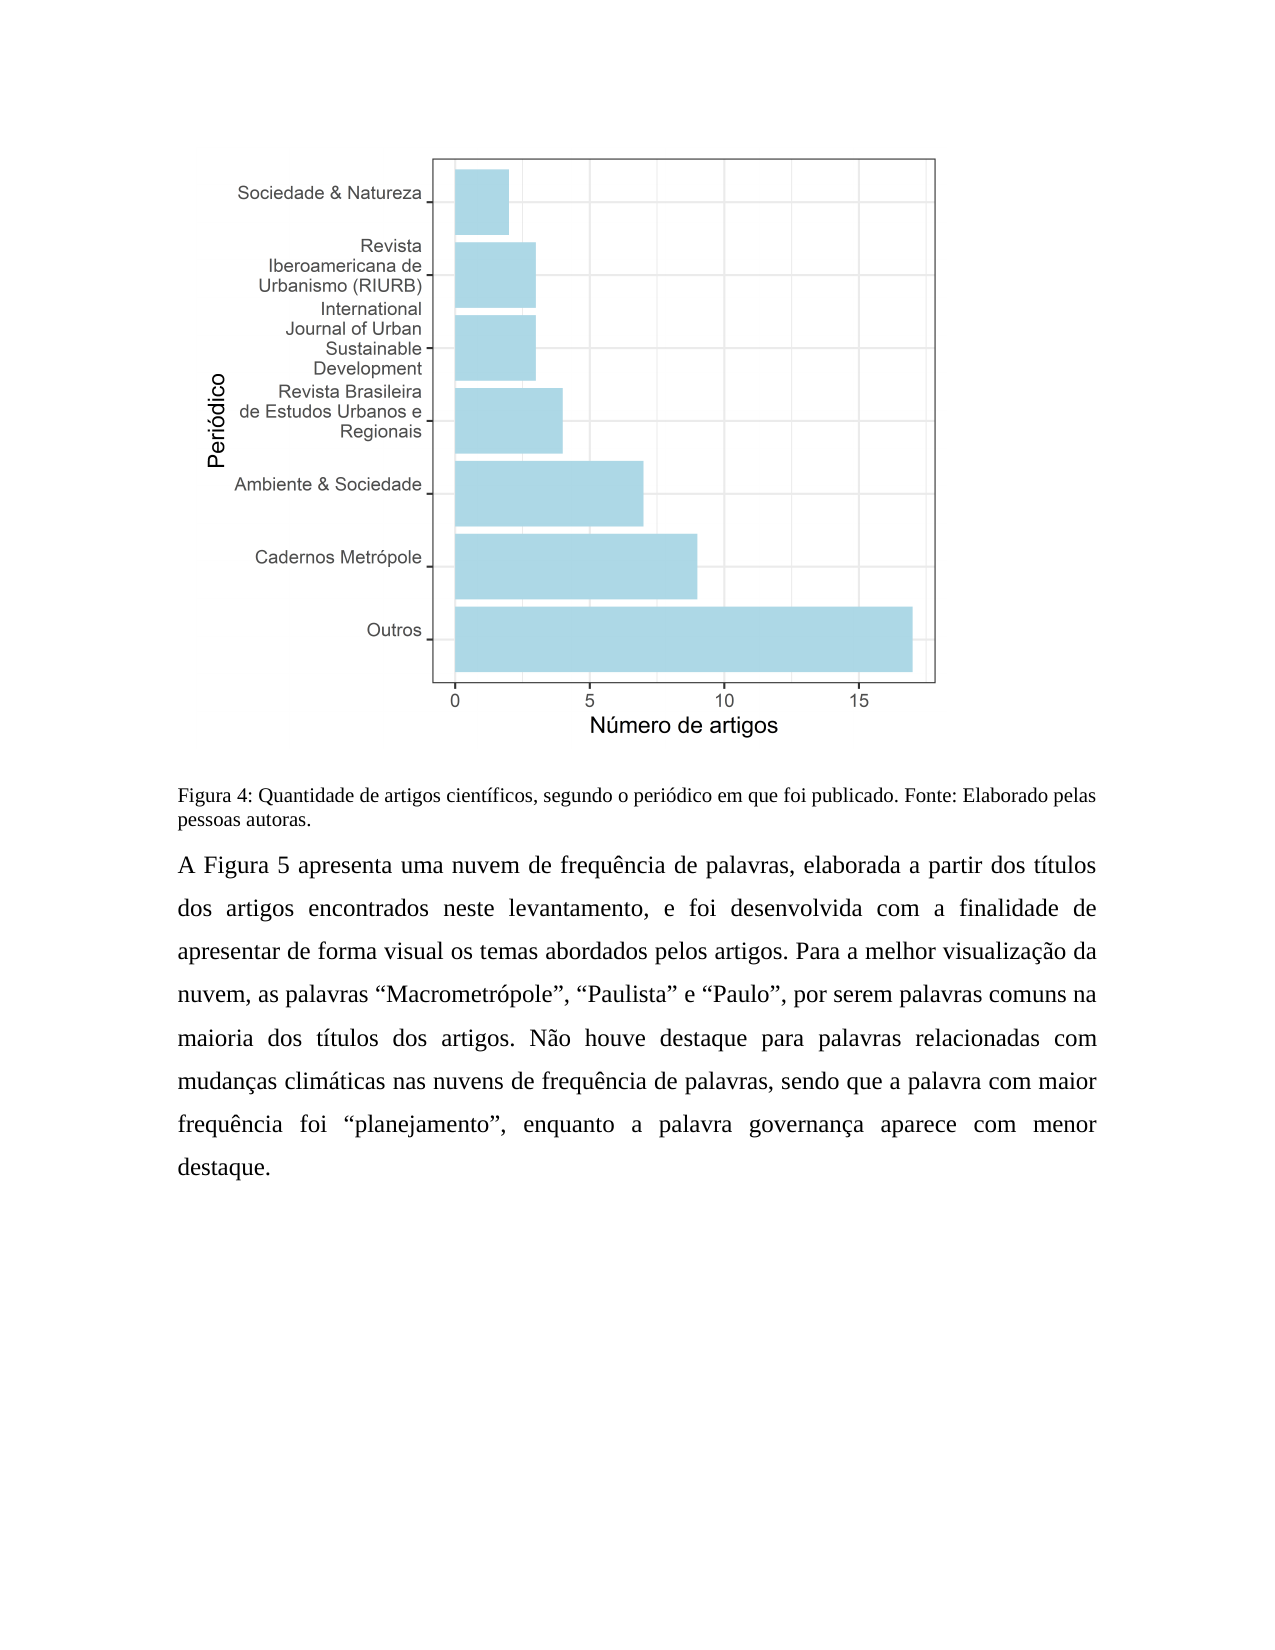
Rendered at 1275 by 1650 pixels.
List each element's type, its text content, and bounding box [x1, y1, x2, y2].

text Figura 4: Quantidade de artigos científicos, segundo o periódico em que foi publicado. Fonte: Elaborado pelas pessoas autoras. [177, 783, 1098, 831]
picture [196, 147, 947, 749]
text A Figura 5 apresenta uma nuvem de frequência de palavras, elaborada a partir dos títulos dos artigos encontrados neste levantamento, e foi desenvolvida com a finalidade de apresentar de forma visual os temas abordados pelos artigos. Para a melhor visualização da nuvem, as palavras “Macrometrópole”, “Paulista” e “Paulo”, por serem palavras comuns na maioria dos títulos dos artigos. Não houve destaque para palavras relacionadas com mudanças climáticas nas nuvens de frequência de palavras, sendo que a palavra com maior frequência foi “planejamento”, enquanto a palavra governança aparece com menor destaque. [177, 850, 1098, 1181]
